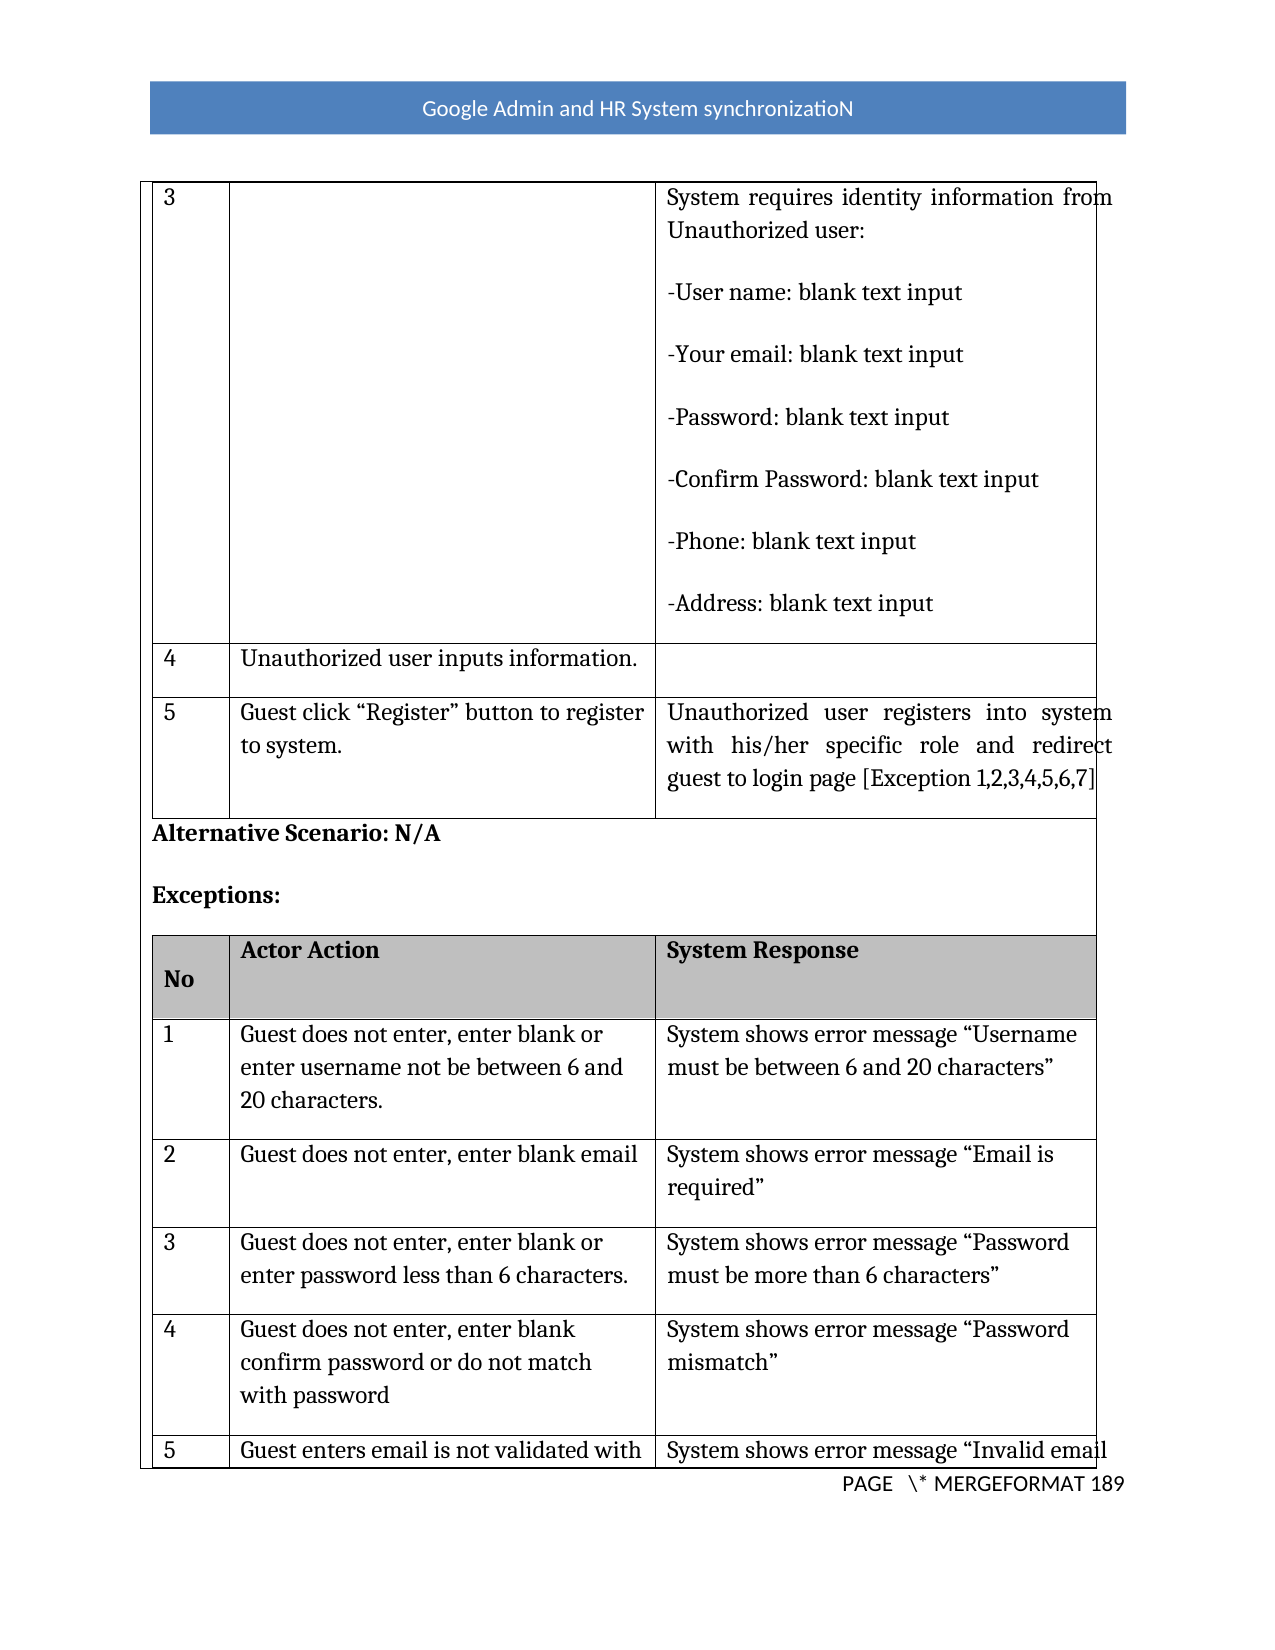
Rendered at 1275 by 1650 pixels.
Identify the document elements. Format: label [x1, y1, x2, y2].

table_cell [141, 182, 1096, 1468]
